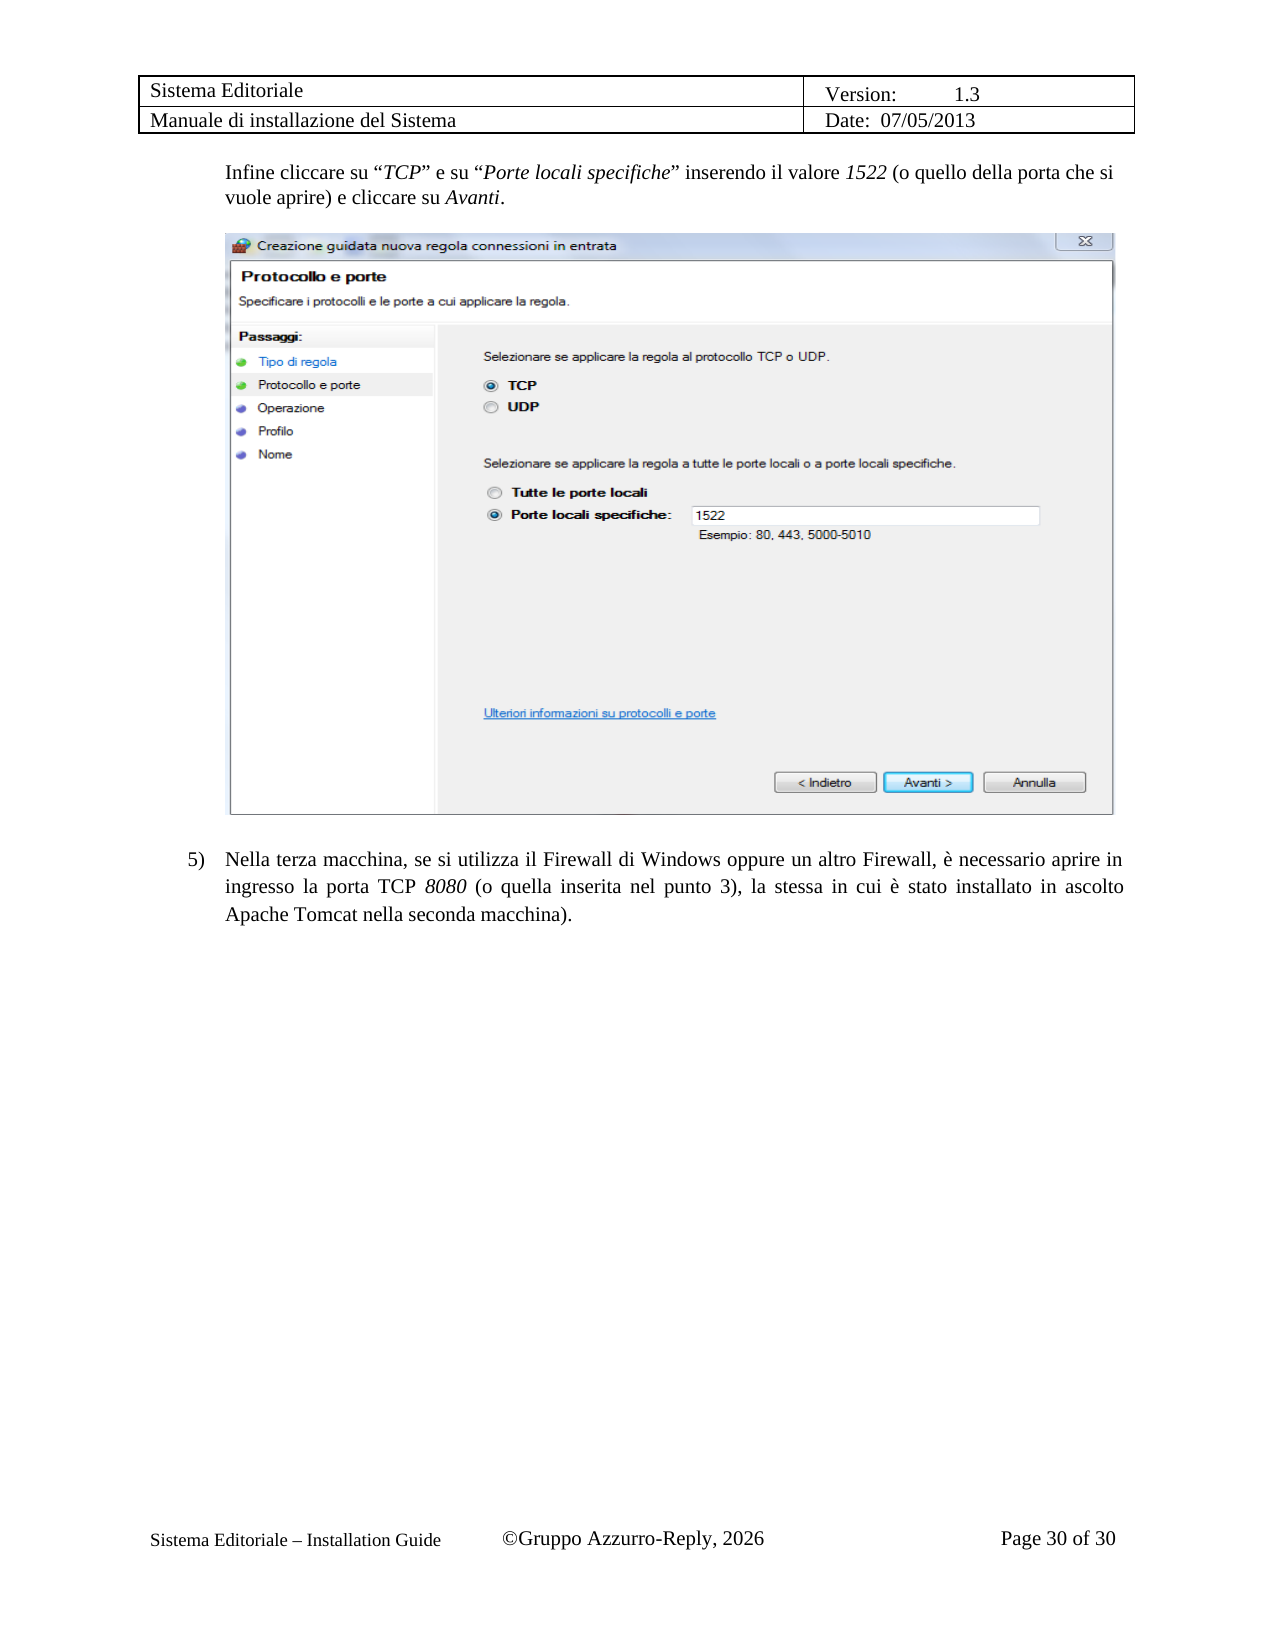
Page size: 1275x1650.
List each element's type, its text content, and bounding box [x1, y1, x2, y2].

list Nella terza macchina, se si utilizza il Firewall di Windows oppure un altro Firewall, è necessario aprire in ingresso la porta TCP 8080 (o quella inserita nel punto 3), la stessa in cui è stato installato in ascolto Apache Tomcat nella seconda macchina). [187, 846, 1125, 926]
text Infine cliccare su “TCP” e su “Porte locali specifiche” inserendo il valore 1522 (o quello della porta che si vuole aprire) e cliccare su Avanti. [225, 159, 1125, 209]
picture [225, 233, 1116, 815]
